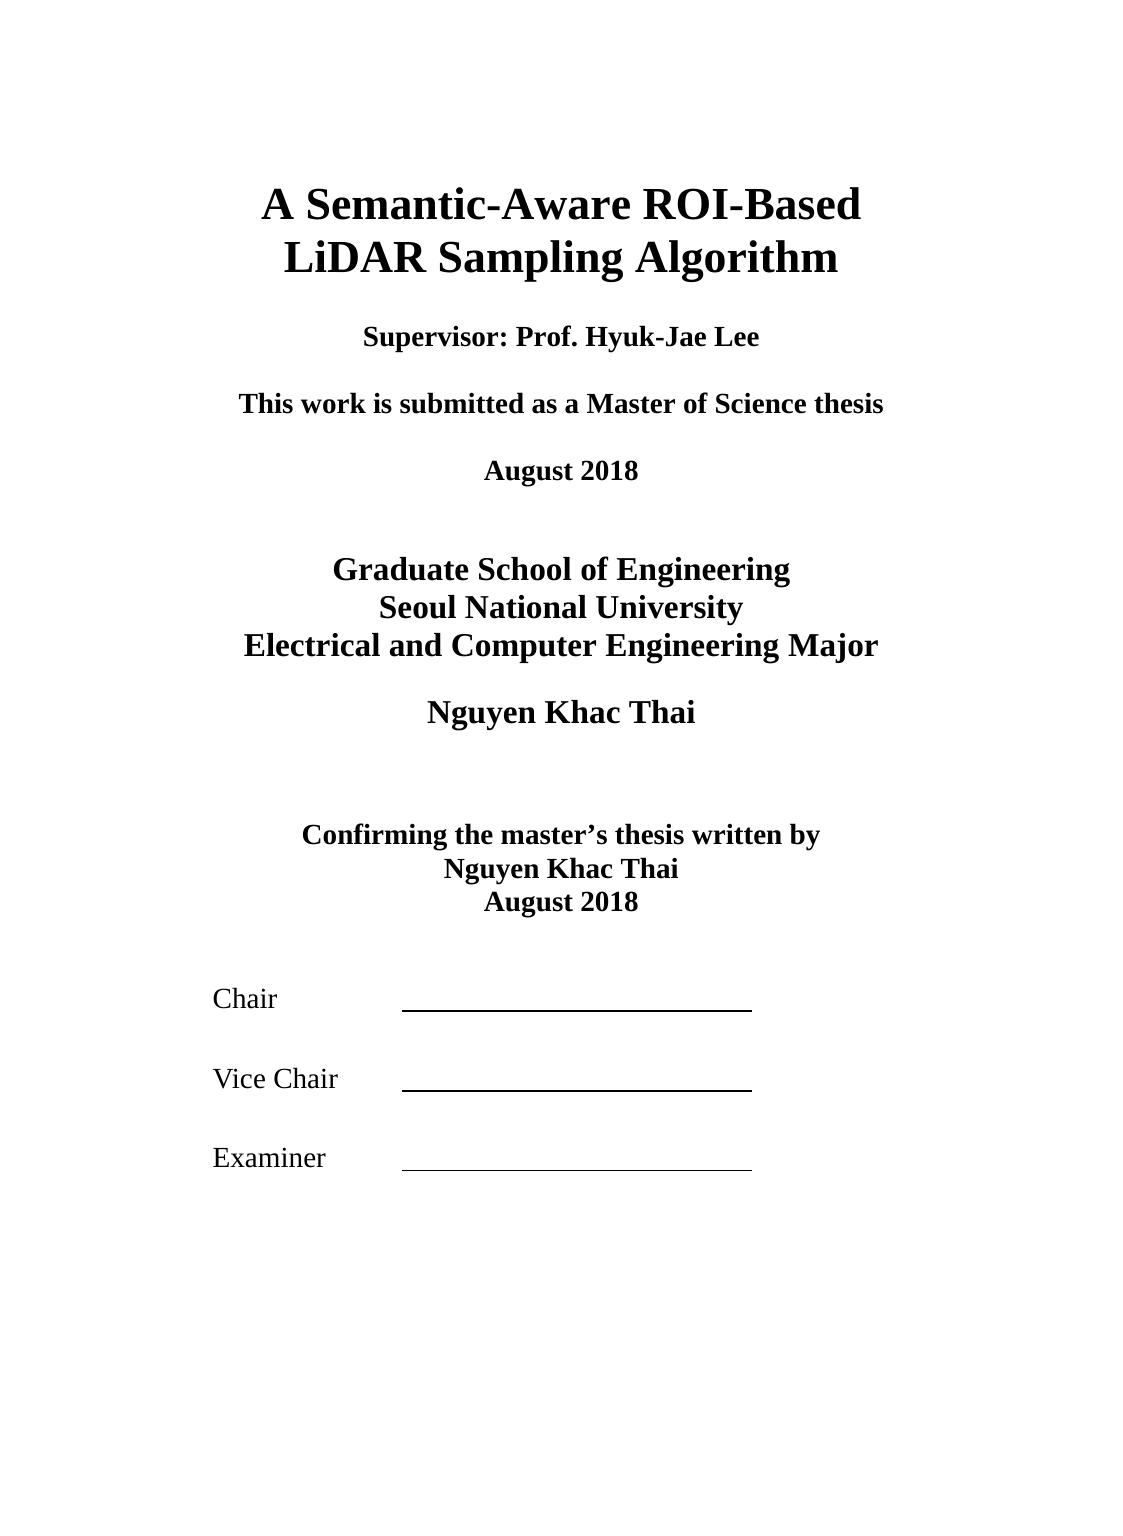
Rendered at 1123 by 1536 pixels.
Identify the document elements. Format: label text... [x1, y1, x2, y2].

text Examiner [177, 1141, 945, 1174]
text Graduate School of Engineering [177, 487, 945, 587]
text A Semantic-Aware ROI-Based [177, 177, 945, 230]
text This work is submitted as a Master of Science thesis [177, 386, 945, 419]
text Supervisor: Prof. Hyuk-Jae Lee [177, 319, 945, 352]
text August 2018 [177, 884, 945, 918]
text Vice Chair [177, 1061, 945, 1094]
text Nguyen Khac Thai [177, 664, 945, 760]
text August 2018 [177, 453, 945, 487]
text Electrical and Computer Engineering Major [177, 626, 945, 664]
text Chair [177, 981, 945, 1015]
text Seoul National University [177, 587, 945, 626]
text LiDAR Sampling Algorithm [177, 230, 945, 282]
text Nguyen Khac Thai [177, 851, 945, 884]
text Confirming the master’s thesis written by [177, 760, 945, 851]
